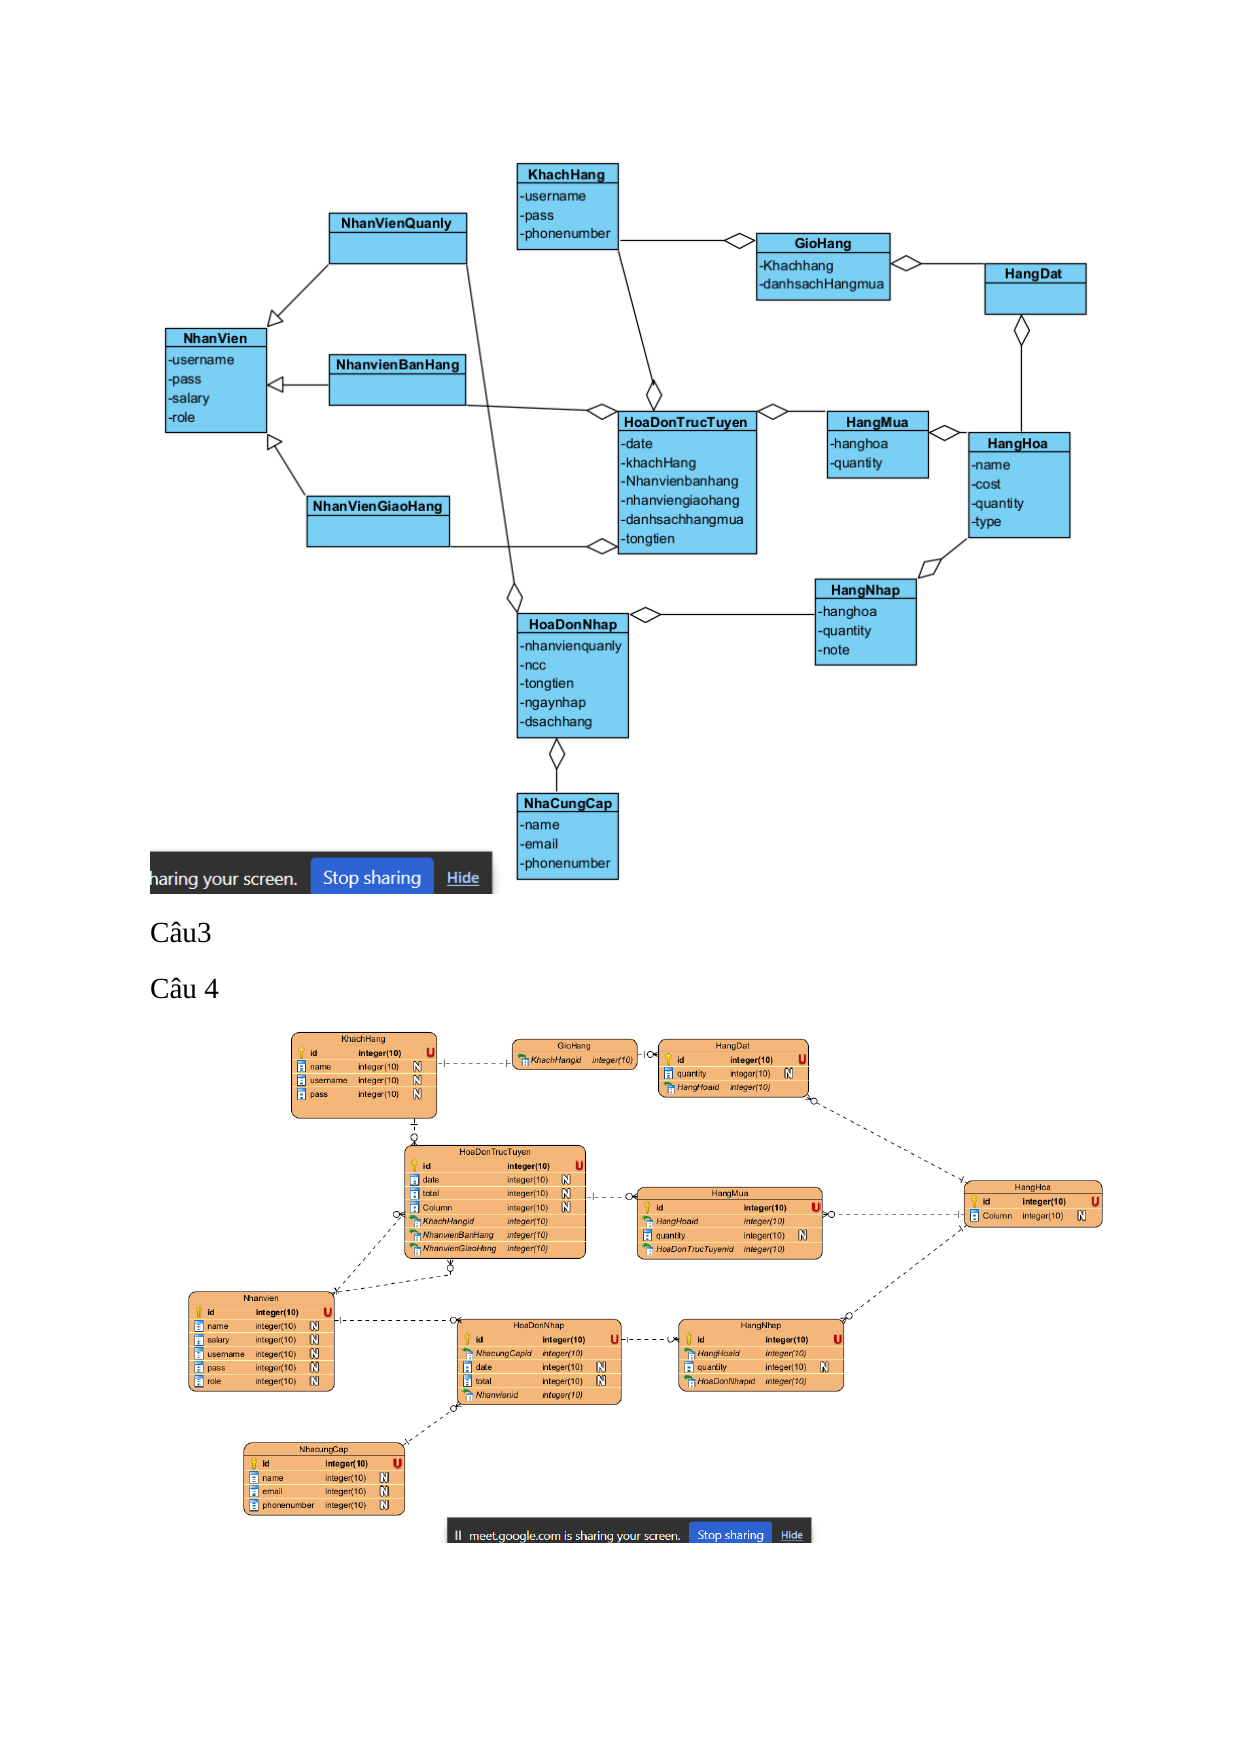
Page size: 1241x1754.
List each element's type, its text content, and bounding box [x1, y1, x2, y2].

text Câu 4 [150, 971, 1090, 1004]
text Câu3 [150, 916, 1090, 949]
picture [150, 150, 1125, 894]
picture [150, 1026, 1125, 1543]
